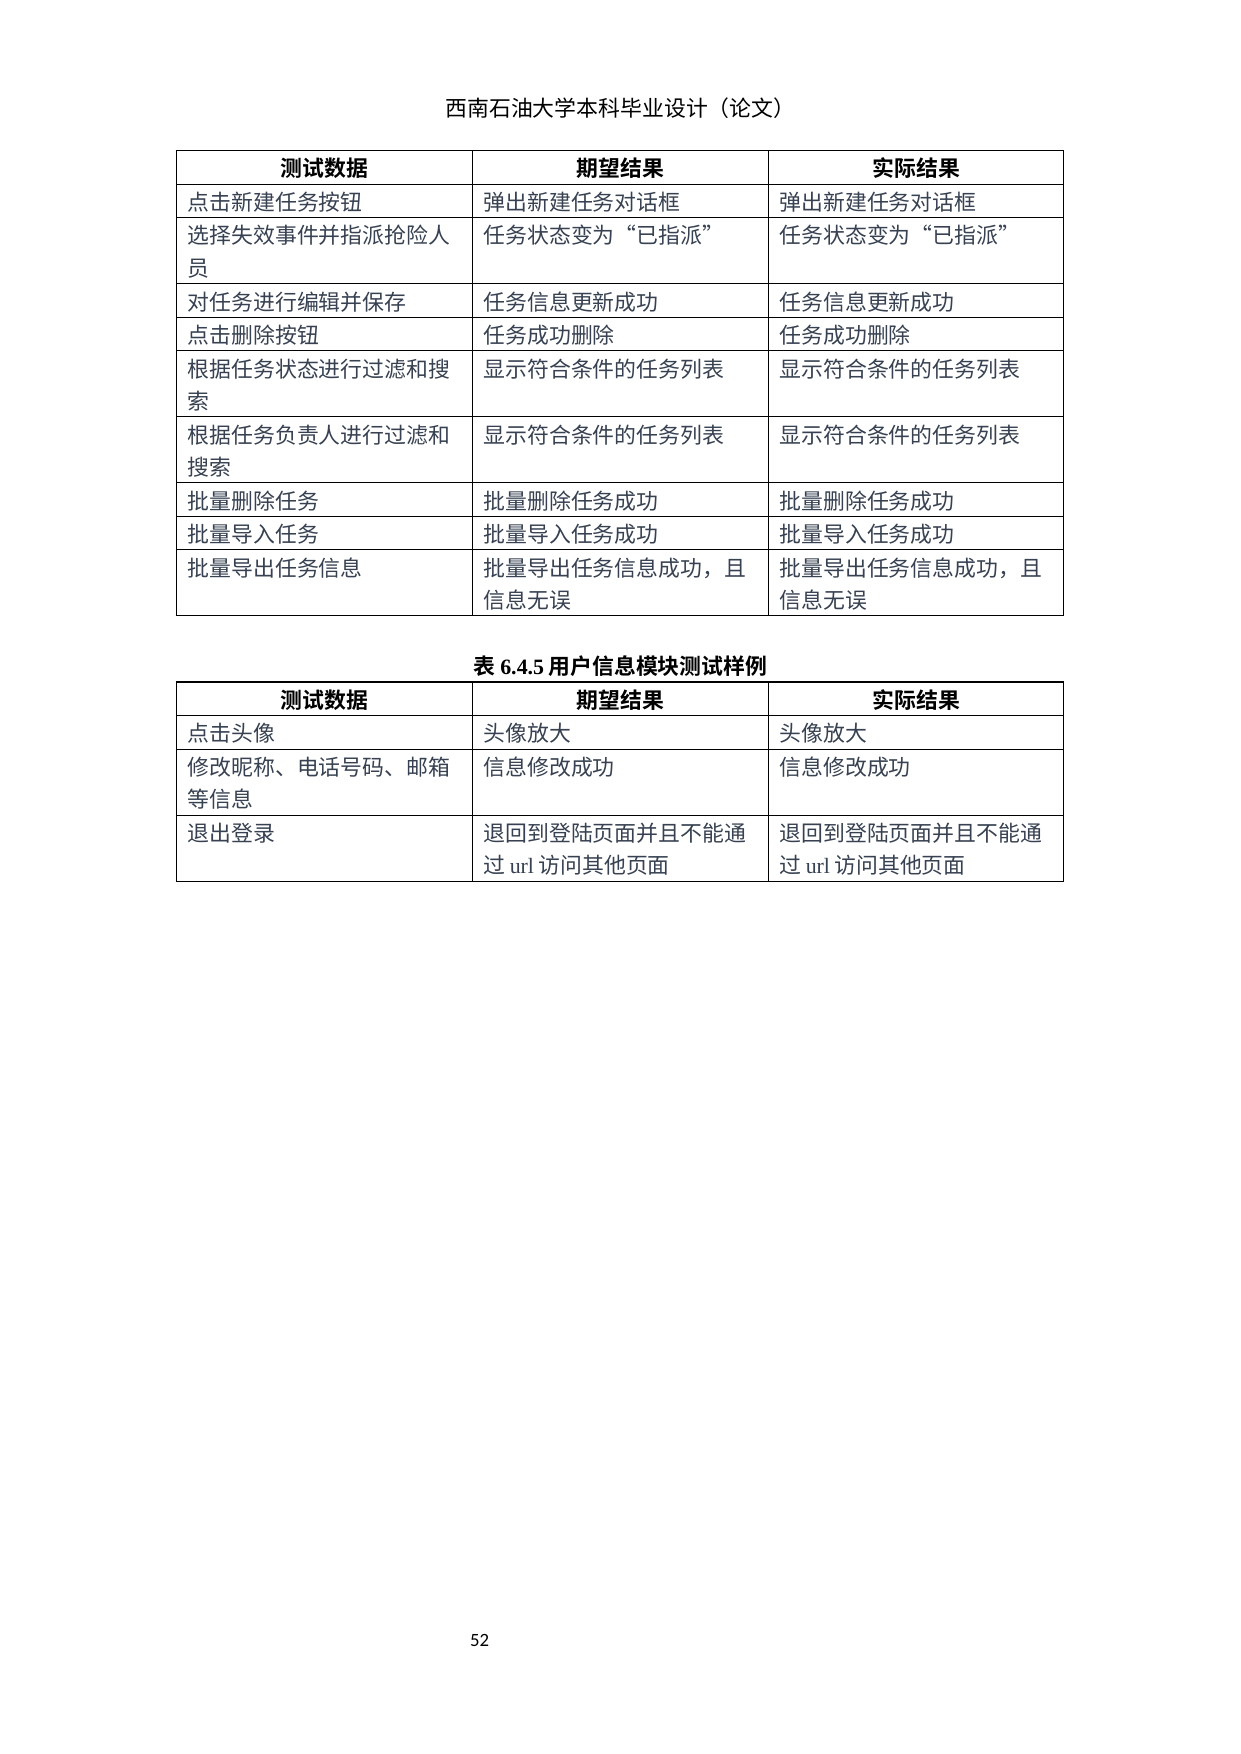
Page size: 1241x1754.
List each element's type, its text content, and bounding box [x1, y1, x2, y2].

table_cell 点击删除按钮 [177, 318, 472, 350]
table_cell 信息修改成功 [769, 750, 1063, 814]
table_cell 批量导入任务成功 [769, 517, 1063, 549]
table_cell 点击新建任务按钮 [177, 185, 472, 217]
table_cell 根据任务状态进行过滤和搜索 [177, 351, 472, 416]
table_header 期望结果 [473, 151, 768, 183]
table_cell 批量删除任务成功 [473, 483, 768, 516]
table_cell 显示符合条件的任务列表 [473, 351, 768, 416]
table_header 实际结果 [769, 683, 1063, 715]
table_cell 弹出新建任务对话框 [473, 185, 768, 217]
table_cell 任务状态变为“已指派” [473, 218, 768, 283]
table_cell 批量导入任务成功 [473, 517, 768, 549]
table_cell 头像放大 [769, 716, 1063, 748]
table_cell 批量导出任务信息 [177, 550, 472, 615]
table_cell 弹出新建任务对话框 [769, 185, 1063, 217]
table_cell 点击头像 [177, 716, 472, 748]
table_cell 退回到登陆页面并且不能通过url访问其他页面 [473, 816, 768, 881]
table_cell 根据任务负责人进行过滤和搜索 [177, 417, 472, 482]
table_cell 批量删除任务成功 [769, 483, 1063, 516]
table_cell 退回到登陆页面并且不能通过url访问其他页面 [769, 816, 1063, 881]
table_cell 批量导出任务信息成功，且信息无误 [473, 550, 768, 615]
table_header 实际结果 [769, 151, 1063, 183]
text 表 6.4.5用户信息模块测试样例 [187, 649, 1053, 681]
table_cell 显示符合条件的任务列表 [769, 351, 1063, 416]
table_cell 任务状态变为“已指派” [769, 218, 1063, 283]
table_cell 任务成功删除 [473, 318, 768, 350]
table_cell 显示符合条件的任务列表 [473, 417, 768, 482]
table_cell 退出登录 [177, 816, 472, 881]
table_cell 修改昵称、电话号码、邮箱等信息 [177, 750, 472, 814]
table_cell 任务信息更新成功 [769, 284, 1063, 317]
table_cell 头像放大 [473, 716, 768, 748]
table_cell 选择失效事件并指派抢险人员 [177, 218, 472, 283]
table_cell 信息修改成功 [473, 750, 768, 814]
table_header 测试数据 [177, 683, 472, 715]
table_cell 批量导入任务 [177, 517, 472, 549]
table_header 期望结果 [473, 683, 768, 715]
table_cell 批量导出任务信息成功，且信息无误 [769, 550, 1063, 615]
table_cell 批量删除任务 [177, 483, 472, 516]
table_cell 任务成功删除 [769, 318, 1063, 350]
table_cell 任务信息更新成功 [473, 284, 768, 317]
table_cell 对任务进行编辑并保存 [177, 284, 472, 317]
table_cell 显示符合条件的任务列表 [769, 417, 1063, 482]
table_header 测试数据 [177, 151, 472, 183]
